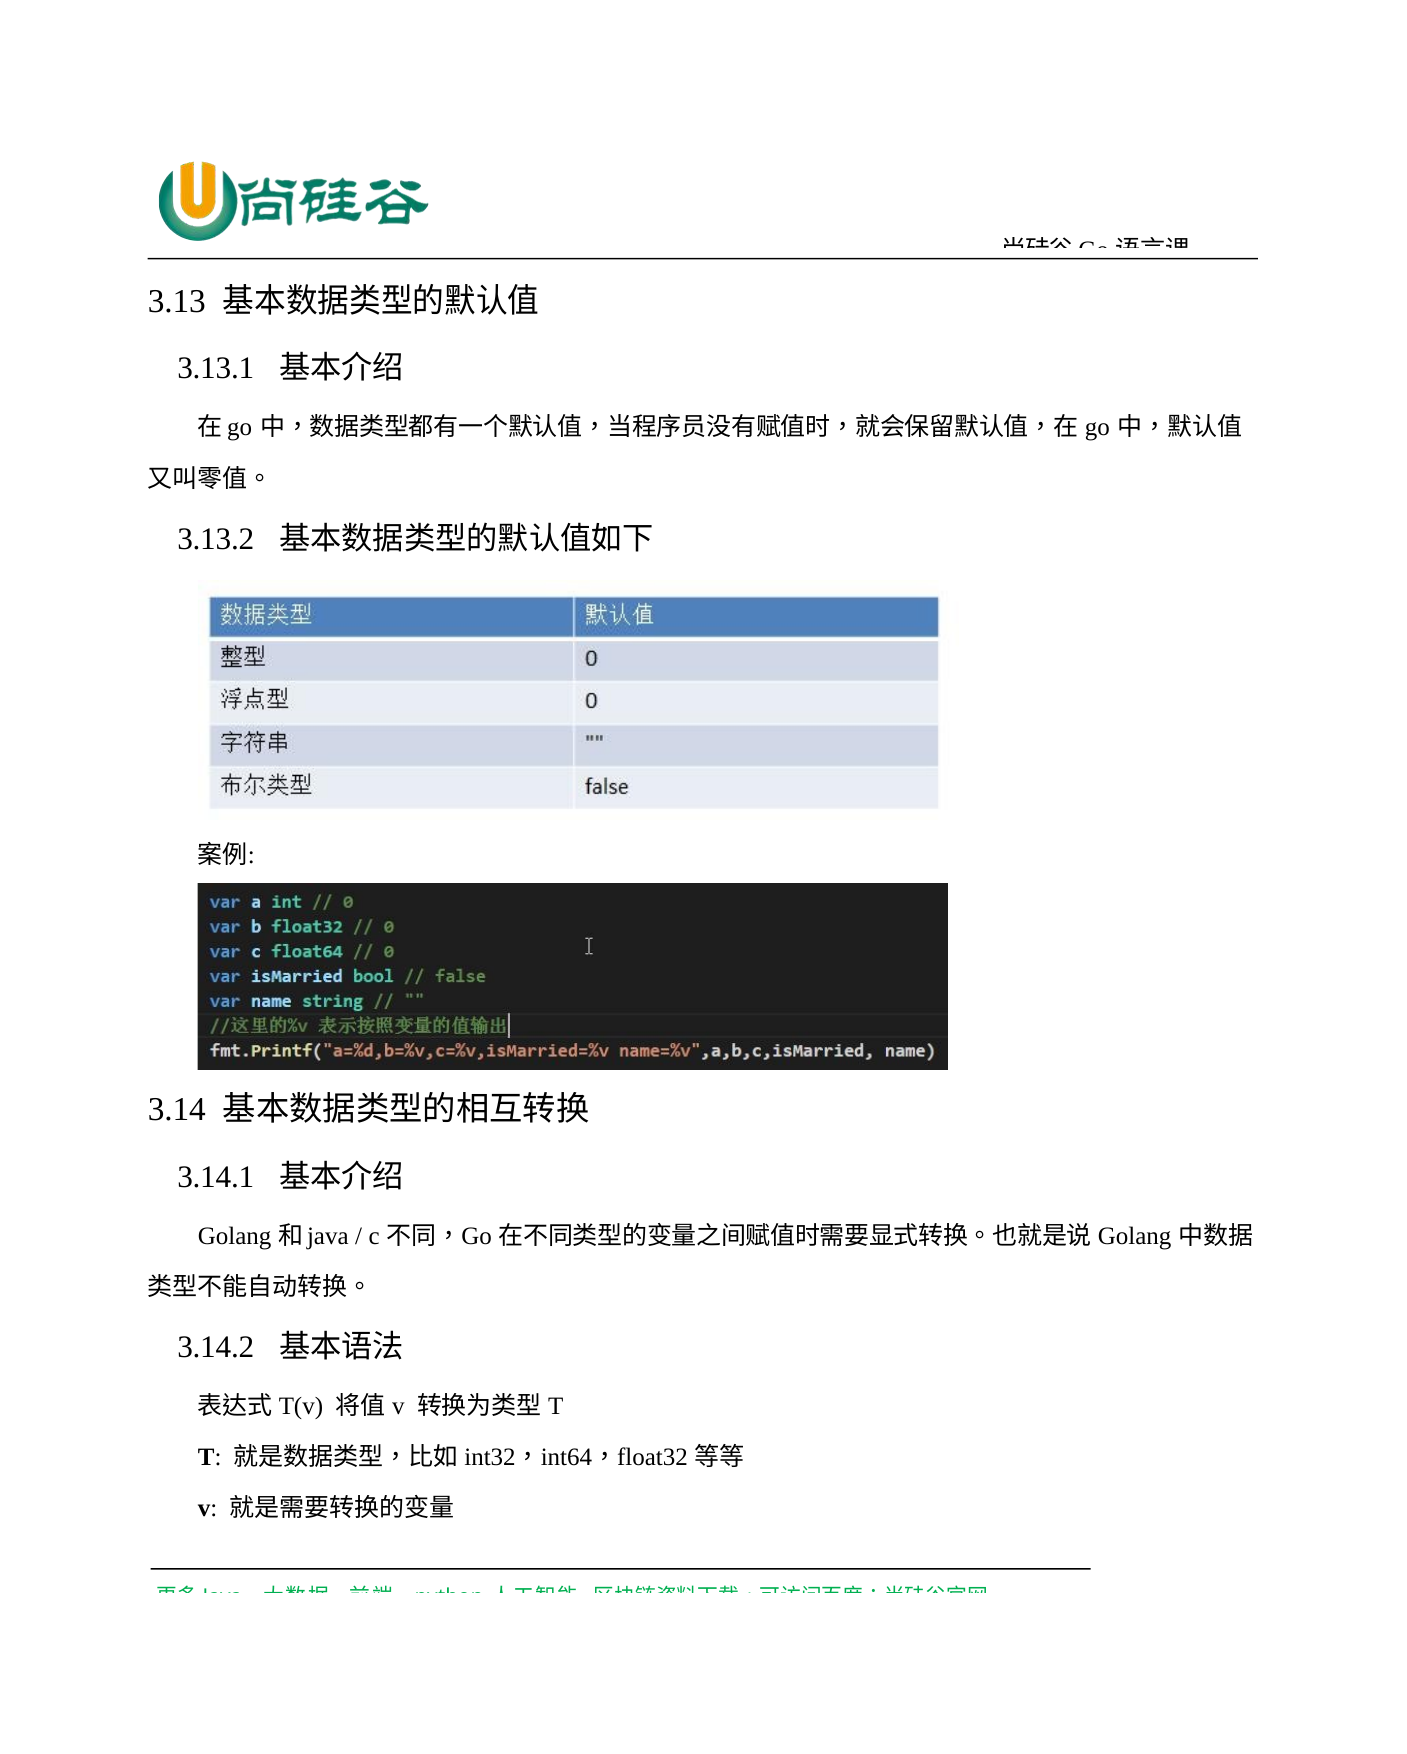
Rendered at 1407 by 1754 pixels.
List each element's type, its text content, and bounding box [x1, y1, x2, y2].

text 表达式 T(v) 将值 v 转换为类型 T [198, 1388, 1319, 1422]
subtitle 基本数据类型的默认值 [148, 277, 1319, 322]
text Golang 和 java / c 不同，Go 在不同类型的变量之间赋值时需要显式转换。也就是说 Golang 中数据类型不能自动转换。 [148, 1217, 1260, 1303]
picture [158, 161, 429, 241]
text T: 就是数据类型，比如 int32，int64，float32 等等 [198, 1439, 1319, 1473]
picture [197, 580, 960, 820]
subtitle 基本介绍 [177, 346, 1319, 388]
subtitle 基本数据类型的默认值如下 [177, 516, 1319, 558]
subtitle 基本数据类型的相互转换 [148, 1085, 1319, 1131]
subtitle 基本语法 [177, 1324, 1319, 1367]
subtitle 基本介绍 [177, 1154, 1319, 1197]
text 在 go 中，数据类型都有一个默认值，当程序员没有赋值时，就会保留默认值，在 go 中，默认值又叫零值。 [148, 409, 1259, 494]
picture [197, 883, 948, 1070]
text v: 就是需要转换的变量 [198, 1489, 1319, 1523]
